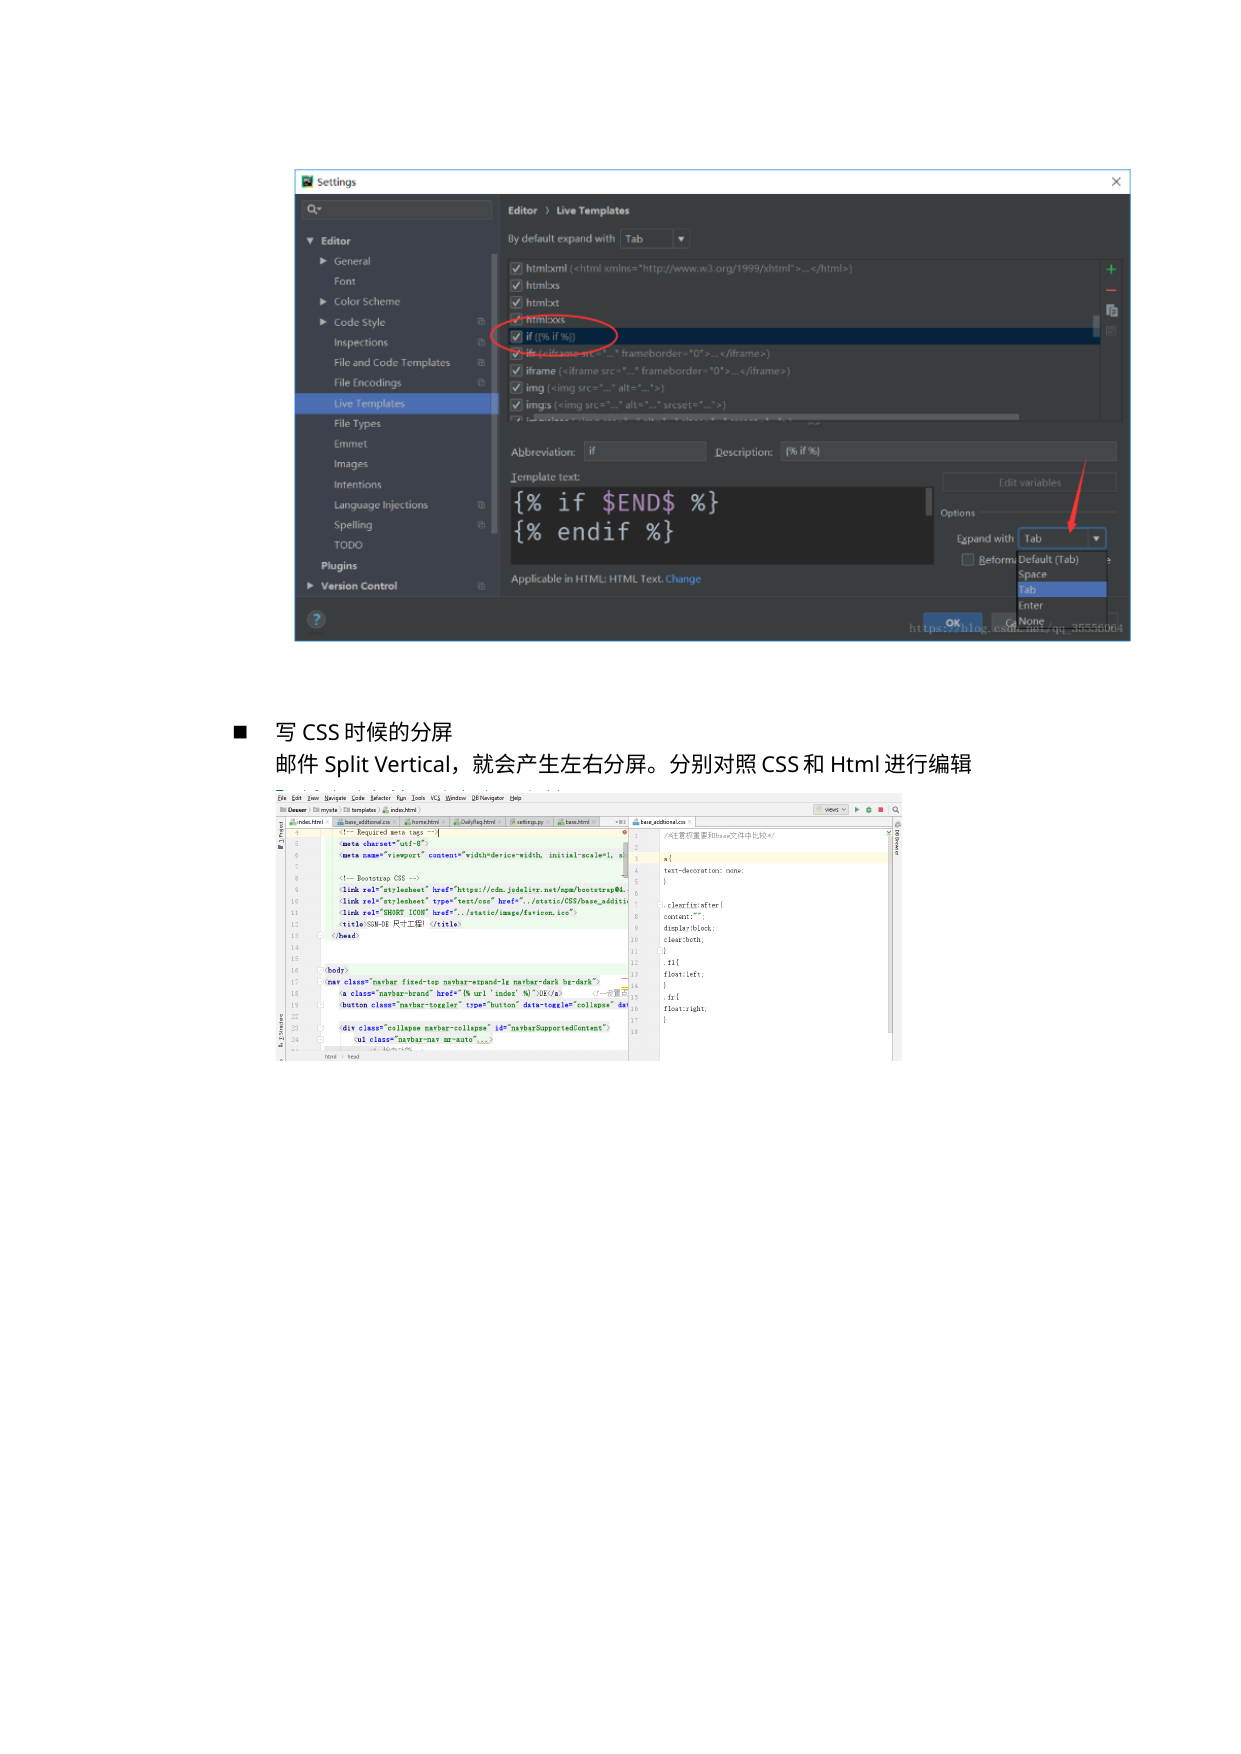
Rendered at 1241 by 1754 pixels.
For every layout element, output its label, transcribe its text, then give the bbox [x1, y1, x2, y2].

list 邮件 Split Vertical，就会产生左右分屏。分别对照CSS和Html进行编辑 [276, 747, 1053, 779]
list 写CSS时候的分屏 [232, 714, 1053, 747]
picture [275, 790, 902, 1061]
picture [275, 162, 1141, 661]
